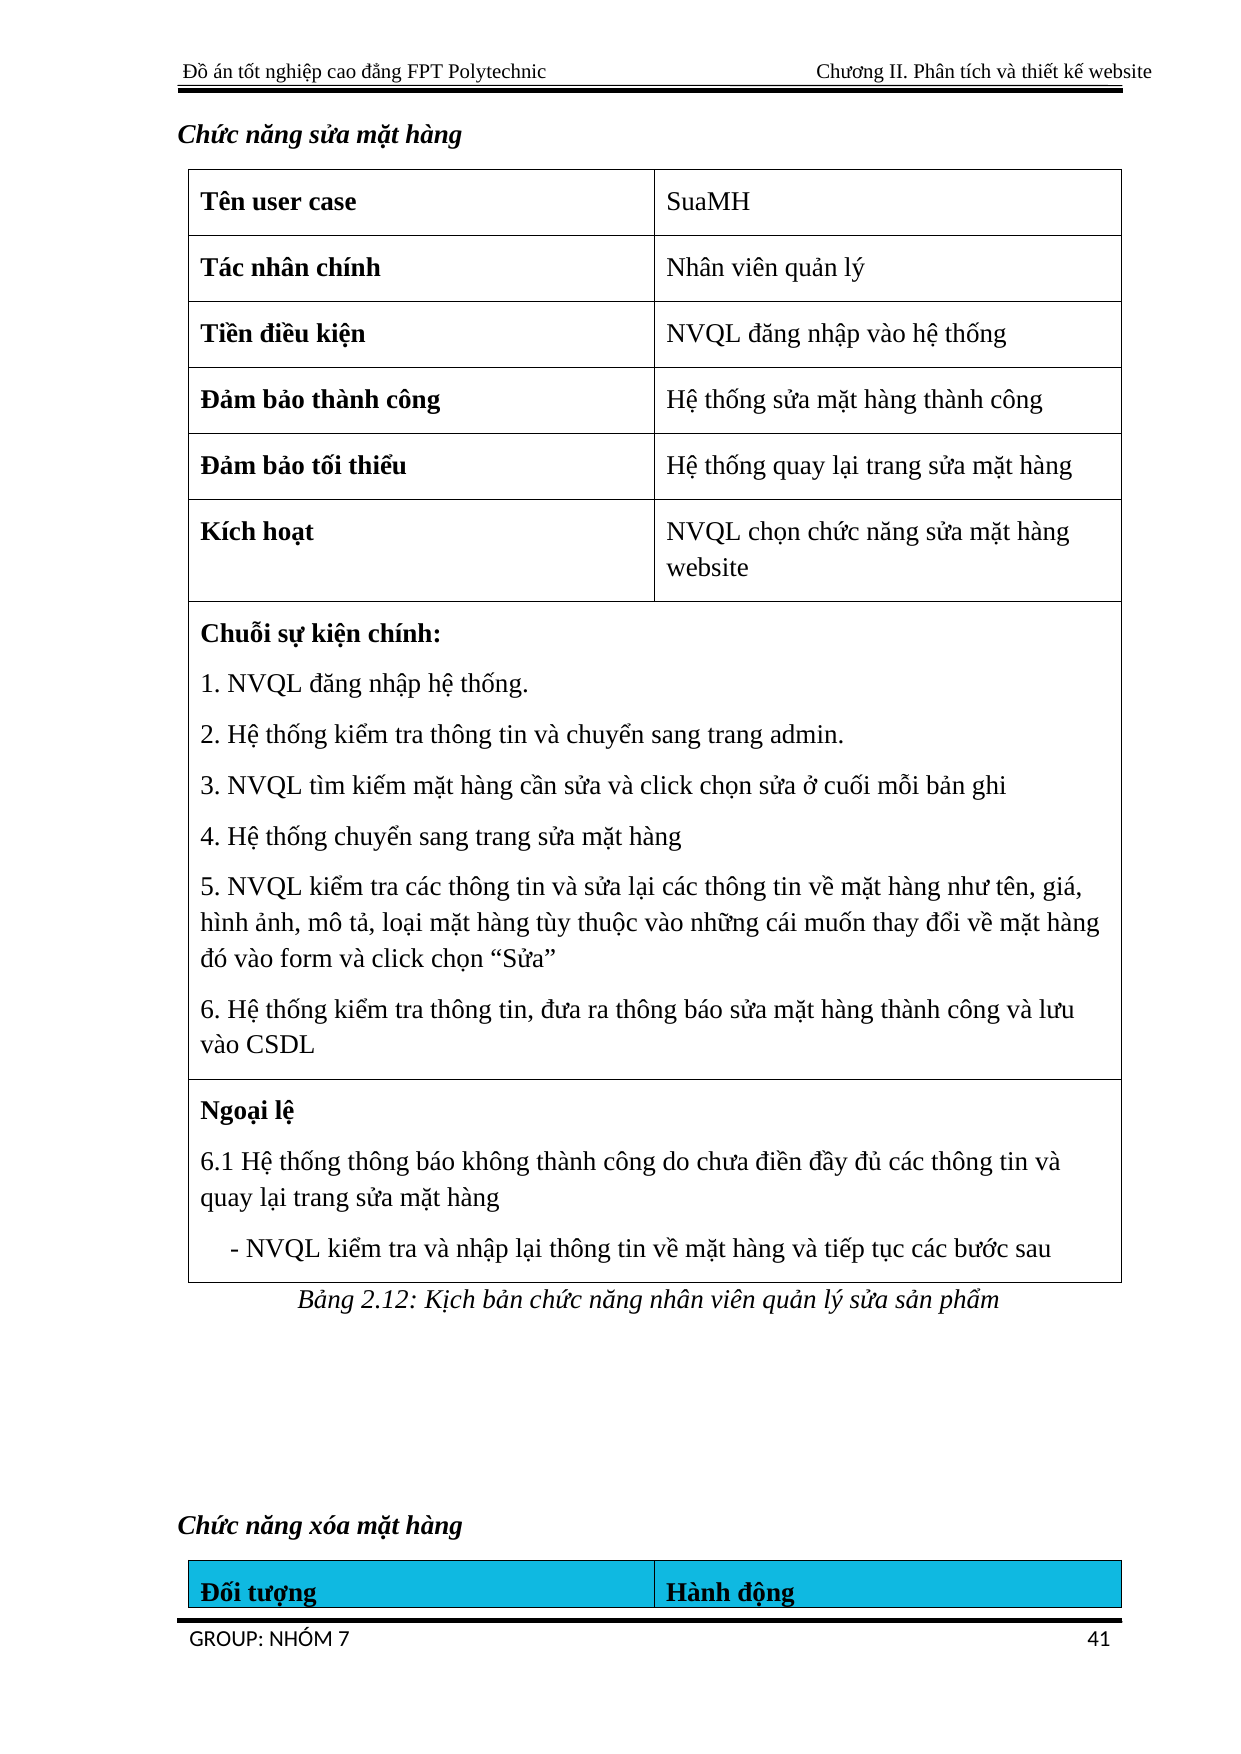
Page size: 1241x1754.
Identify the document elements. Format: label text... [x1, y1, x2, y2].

subtitle Chức năng sửa mặt hàng [177, 118, 1122, 149]
table_header Tên user case [189, 170, 654, 235]
table_cell Tiền điều kiện [189, 302, 654, 367]
table_cell Hệ thống sửa mặt hàng thành công [655, 368, 1121, 433]
table_cell Nhân viên quản lý [655, 236, 1121, 301]
table_cell NVQL đăng nhập vào hệ thống [655, 302, 1121, 367]
table_cell Hệ thống quay lại trang sửa mặt hàng [655, 434, 1121, 499]
table_cell Chuỗi sự kiện chính: 1. NVQL đăng nhập hệ thống. 2. Hệ thống kiểm tra thông tin và chuyển sang trang admin. 3. NVQL tìm kiếm mặt hàng cần sửa và click chọn sửa ở cuối mỗi bản ghi 4. Hệ thống chuyển sang trang sửa mặt hàng 5. NVQL kiểm tra các thông tin và sửa lại các thông tin về mặt hàng như tên, giá, hình ảnh, mô tả, loại mặt hàng tùy thuộc vào những cái muốn thay đổi về mặt hàng đó vào form và click chọn “Sửa” 6. Hệ thống kiểm tra thông tin, đưa ra thông báo sửa mặt hàng thành công và lưu vào CSDL [189, 602, 1121, 1078]
table_cell Kích hoạt [189, 500, 654, 601]
table_header Hành động [655, 1561, 1121, 1607]
subtitle Chức năng xóa mặt hàng [177, 1509, 1122, 1540]
table_header Đối tượng [189, 1561, 654, 1607]
table_cell Đảm bảo tối thiểu [189, 434, 654, 499]
table_header SuaMH [655, 170, 1121, 235]
table_cell Ngoại lệ 6.1 Hệ thống thông báo không thành công do chưa điền đầy đủ các thông tin và quay lại trang sửa mặt hàng - NVQL kiểm tra và nhập lại thông tin về mặt hàng và tiếp tục các bước sau [189, 1080, 1121, 1282]
table_cell Đảm bảo thành công [189, 368, 654, 433]
table_cell Tác nhân chính [189, 236, 654, 301]
table_cell NVQL chọn chức năng sửa mặt hàng website [655, 500, 1121, 601]
